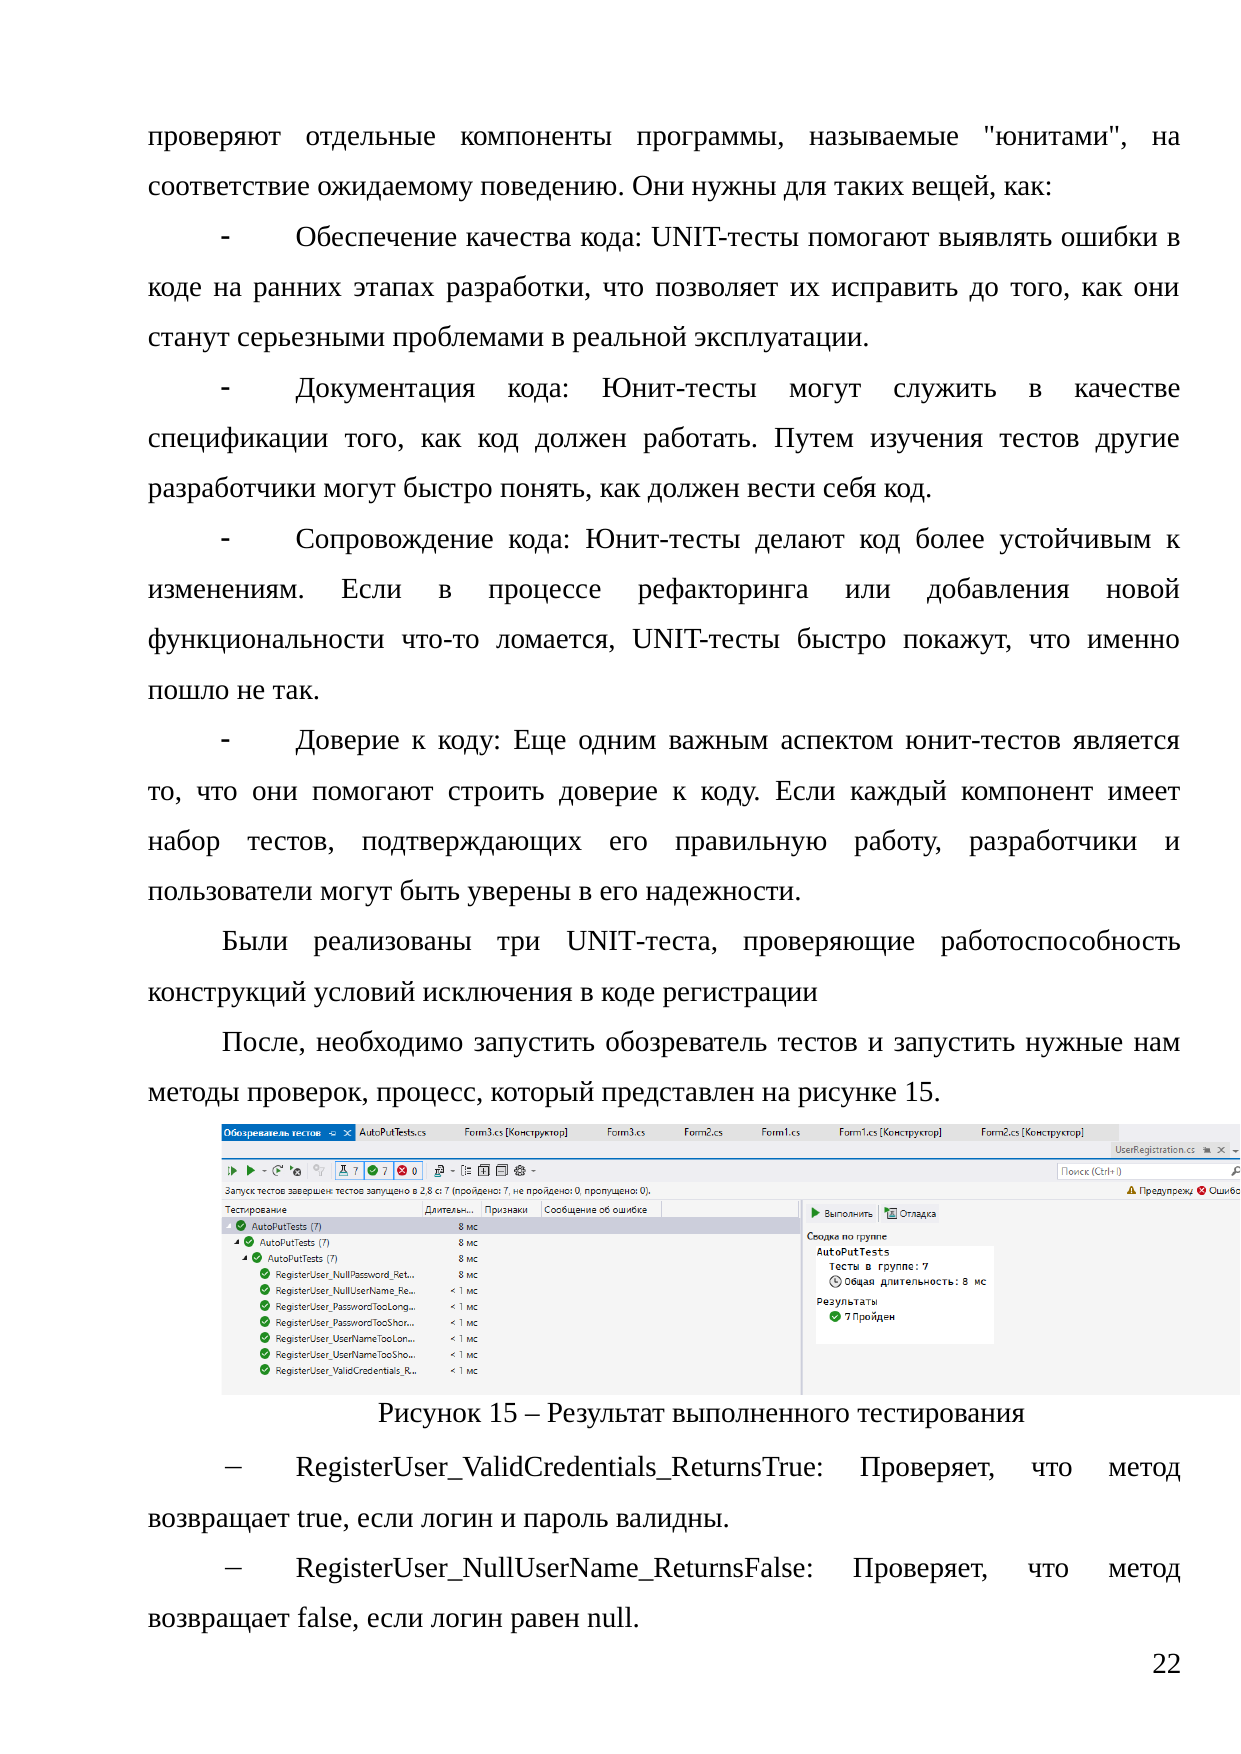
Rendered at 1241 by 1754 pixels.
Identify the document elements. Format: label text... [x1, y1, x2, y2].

picture [221, 1124, 1241, 1395]
list Сопровождение кода: Юнит-тесты делают код более устойчивым к изменениям. Если в процессе рефакторинга или добавления новой функциональности что-то ломается, UNIT-тесты быстро покажут, что именно пошло не так. [148, 521, 1181, 705]
text После, необходимо запустить обозреватель тестов и запустить нужные нам методы проверок, процесс, который представлен на рисунке 15. [148, 1024, 1181, 1108]
text Были реализованы три UNIT-теста, проверяющие работоспособность конструкций условий исключения в коде регистрации [148, 923, 1181, 1007]
list RegisterUser_NullUserName_ReturnsFalse: Проверяет, что метод возвращает false, если логин равен null. [148, 1550, 1181, 1634]
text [148, 118, 1181, 202]
list Обеспечение качества кода: UNIT-тесты помогают выявлять ошибки в коде на ранних этапах разработки, что позволяет их исправить до того, как они станут серьезными проблемами в реальной эксплуатации. [148, 219, 1181, 353]
text Рисунок 15 – Результат выполненного тестирования [148, 1395, 1181, 1428]
list RegisterUser_ValidCredentials_ReturnsTrue: Проверяет, что метод возвращает true, если логин и пароль валидны. [148, 1449, 1181, 1533]
list Доверие к коду: Еще одним важным аспектом юнит-тестов является то, что они помогают строить доверие к коду. Если каждый компонент имеет набор тестов, подтверждающих его правильную работу, разработчики и пользователи могут быть уверены в его надежности. [148, 722, 1181, 907]
list Документация кода: Юнит-тесты могут служить в качестве спецификации того, как код должен работать. Путем изучения тестов другие разработчики могут быстро понять, как должен вести себя код. [148, 370, 1181, 504]
